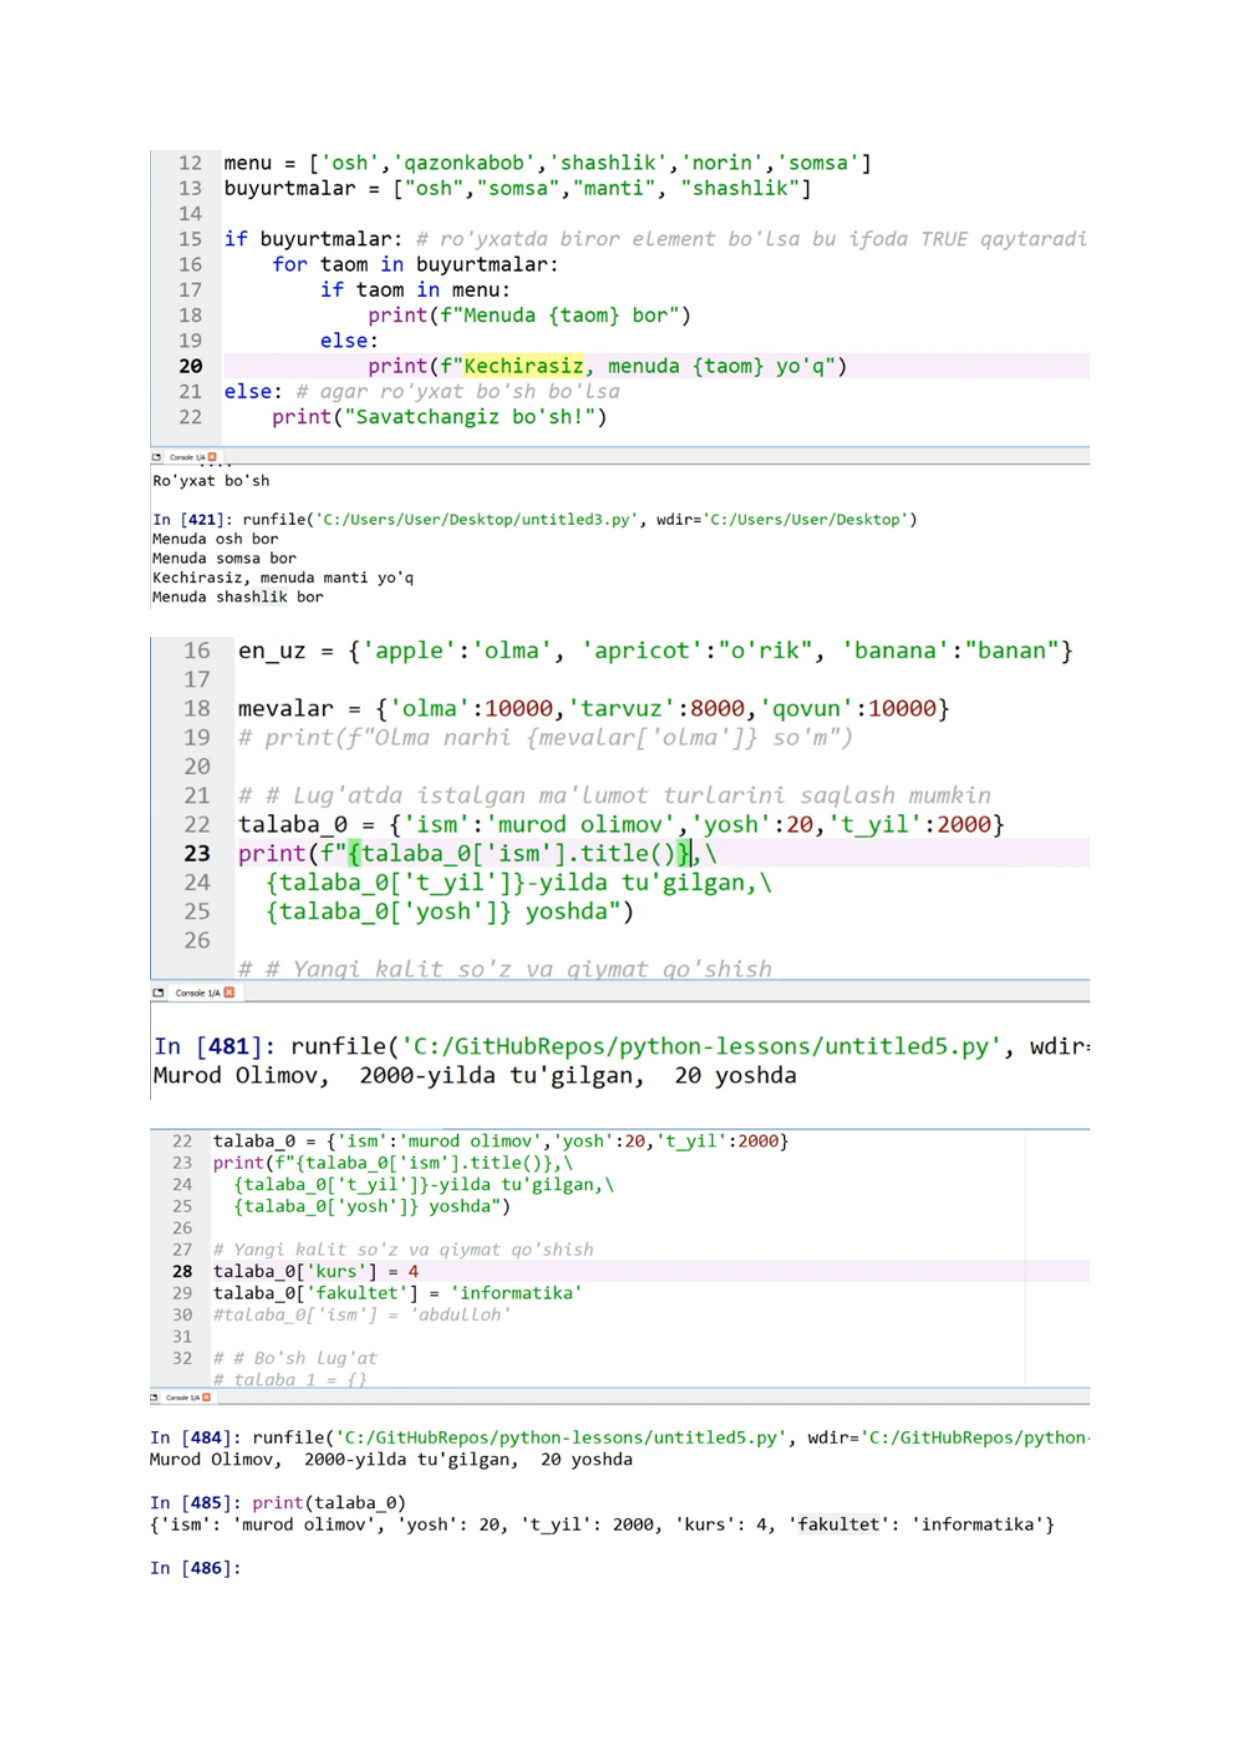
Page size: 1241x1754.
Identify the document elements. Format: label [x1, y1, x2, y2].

picture [150, 150, 1091, 609]
picture [150, 1128, 1091, 1583]
picture [150, 637, 1091, 1100]
